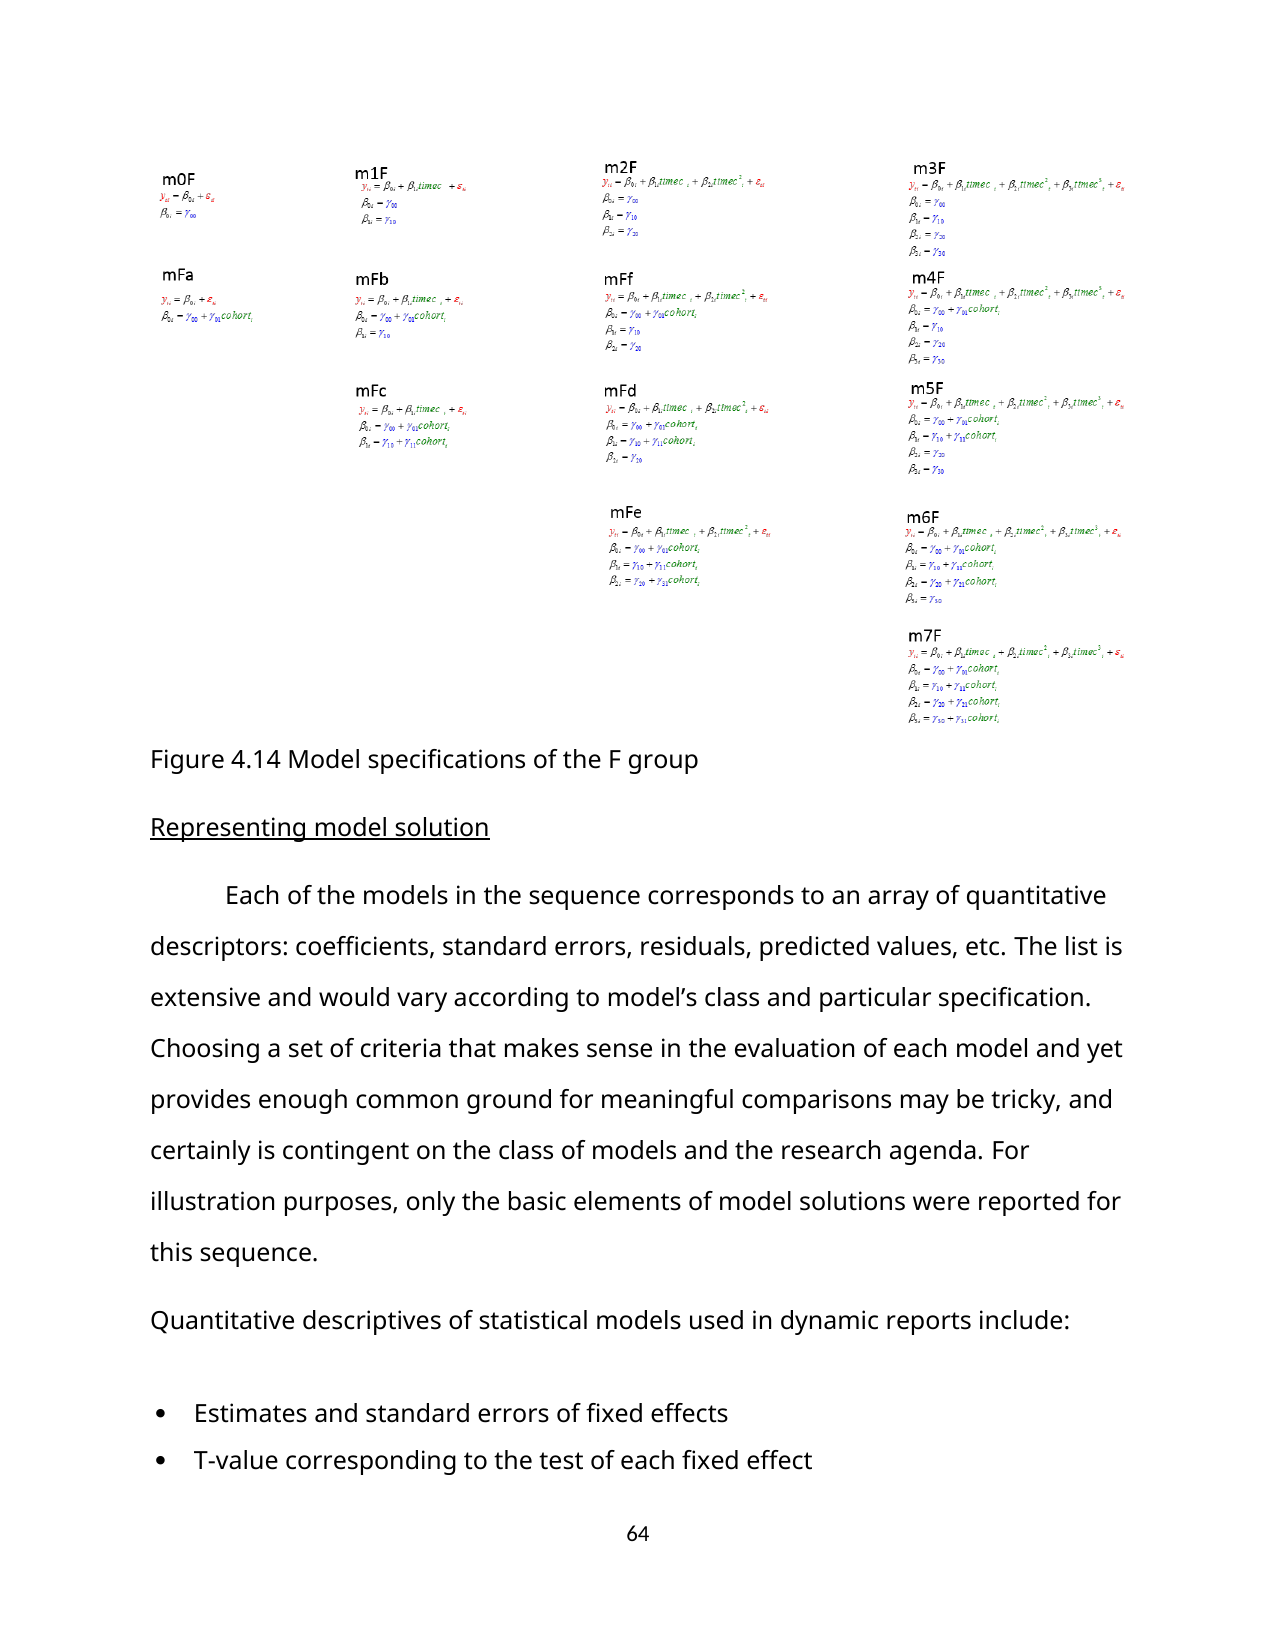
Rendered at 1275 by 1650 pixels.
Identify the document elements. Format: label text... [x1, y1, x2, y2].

list Estimates and standard errors of fixed effects [156, 1396, 1125, 1430]
list T-value corresponding to the test of each fixed effect [156, 1442, 1125, 1477]
text Each of the models in the sequence corresponds to an array of quantitative descriptors: coefficients, standard errors, residuals, predicted values, etc. The list is extensive and would vary according to model’s class and particular specification. Choosing a set of criteria that makes sense in the evaluation of each model and yet provides enough common ground for meaningful comparisons may be tricky, and certainly is contingent on the class of models and the research agenda. For illustration purposes, only the basic elements of model solutions were reported for this sequence. [150, 878, 1125, 1269]
list Quantitative descriptives of statistical models used in dynamic reports include: [295, 1303, 1125, 1337]
subtitle Representing model solution [150, 810, 1125, 844]
picture [150, 150, 1125, 725]
